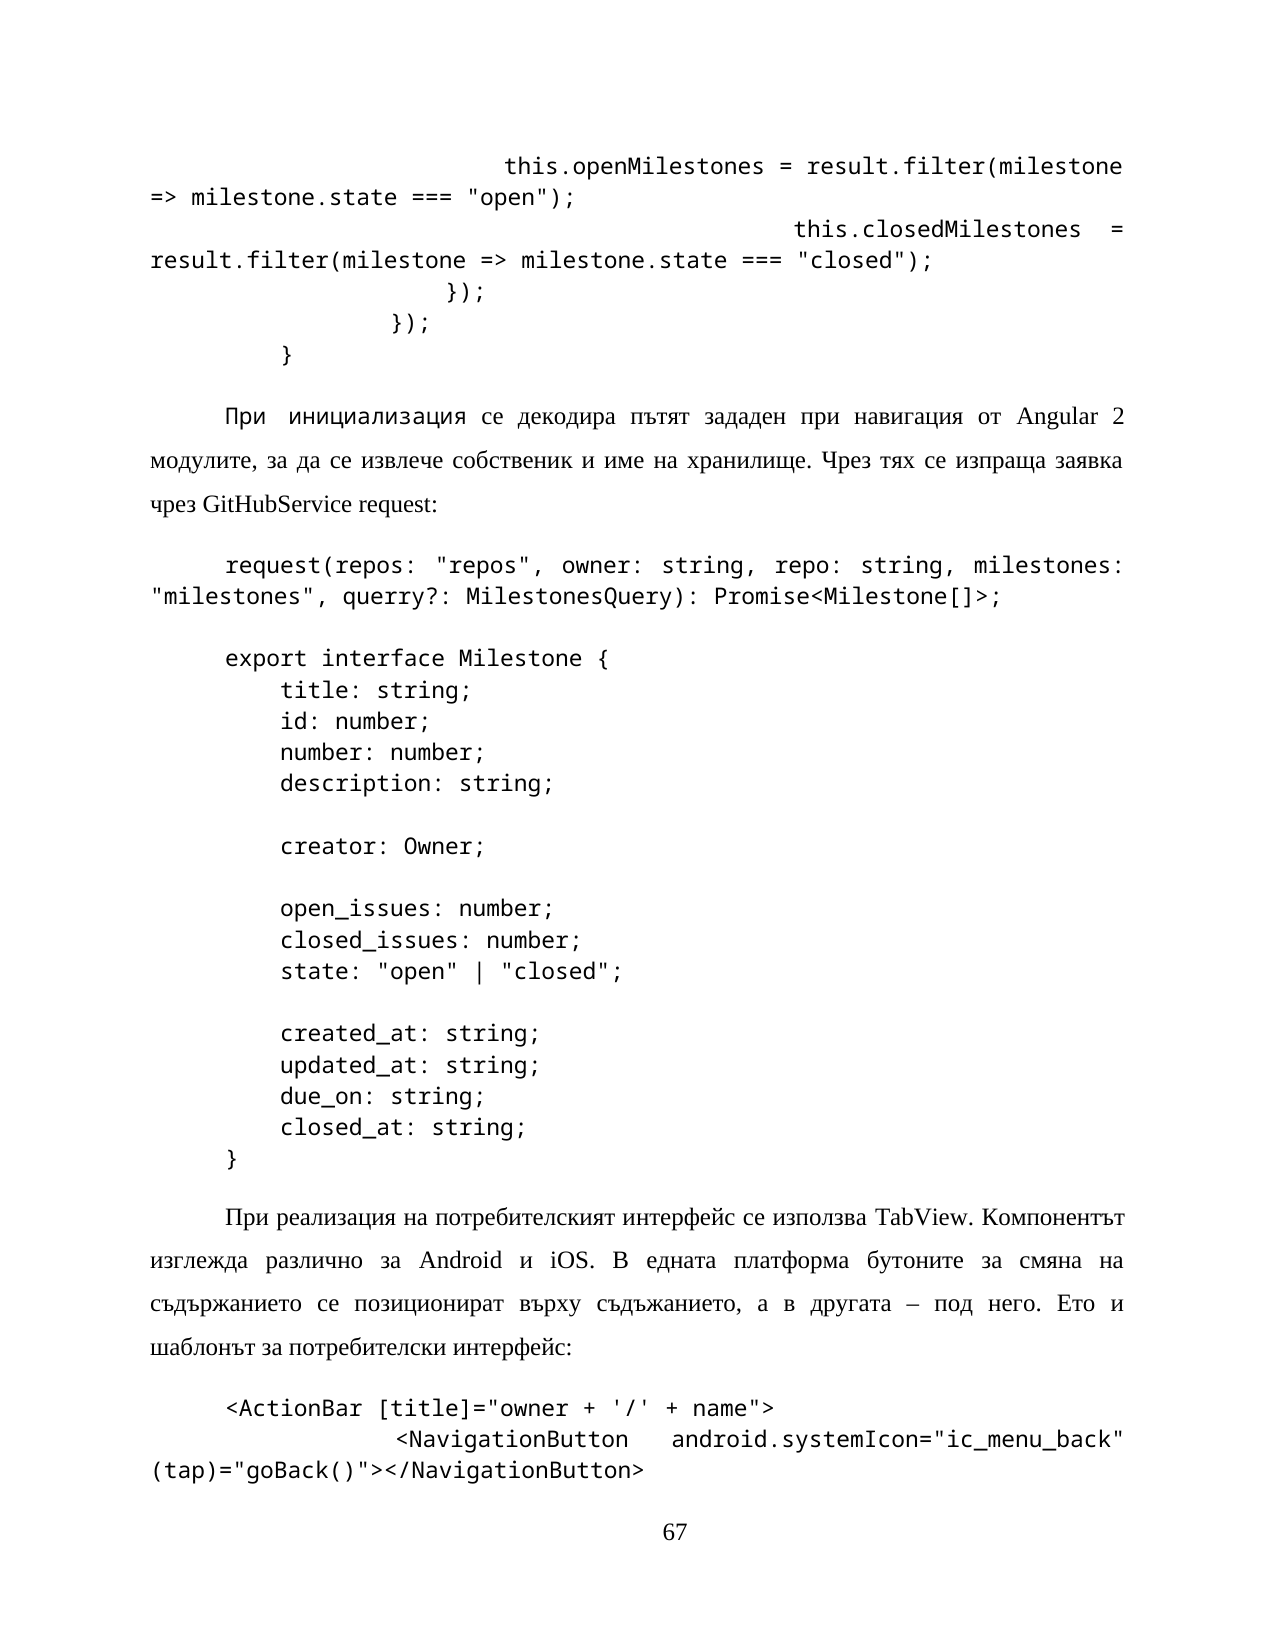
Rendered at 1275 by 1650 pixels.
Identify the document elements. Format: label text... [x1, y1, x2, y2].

text updated_at: string; [150, 1048, 1125, 1080]
text <NavigationButton android.systemIcon="ic_menu_back" (tap)="goBack()"></NavigationButton> [150, 1423, 1125, 1485]
text description: string; [150, 767, 1125, 798]
text id: number; [150, 705, 1125, 736]
text export interface Milestone { [150, 642, 1125, 673]
text state: "open" | "closed"; [150, 955, 1125, 986]
text При реализация на потребителският интерфейс се използва TabView. Компонентът изглежда различно за Android и iOS. В едната платформа бутоните за смяна на съдържанието се позиционират върху съдъжанието, а в другата – под него. Ето и шаблонът за потребителски интерфейс: [150, 1202, 1125, 1360]
text number: number; [150, 736, 1125, 767]
text title: string; [150, 673, 1125, 705]
text <ActionBar [title]="owner + '/' + name"> [150, 1391, 1125, 1423]
text created_at: string; [150, 1017, 1125, 1048]
text } [150, 337, 1125, 369]
text request(repos: "repos", owner: string, repo: string, milestones: "milestones", querry?: MilestonesQuery): Promise<Milestone[]>; [150, 548, 1125, 611]
text }); [150, 275, 1125, 306]
text this.closedMilestones = result.filter(milestone => milestone.state === "closed"); [150, 212, 1125, 275]
text creator: Owner; [150, 830, 1125, 861]
text open_issues: number; [150, 892, 1125, 923]
text this.openMilestones = result.filter(milestone => milestone.state === "open"); [150, 150, 1125, 212]
text }); [150, 306, 1125, 337]
text При инициализация се декодира пътят зададен при навигация от Angular 2 модулите, за да се извлече собственик и име на хранилище. Чрез тях се изпраща заявка чрез GitHubService request: [150, 400, 1125, 517]
text due_on: string; [150, 1080, 1125, 1111]
text } [150, 1142, 1125, 1173]
text closed_issues: number; [150, 923, 1125, 955]
text closed_at: string; [150, 1111, 1125, 1142]
